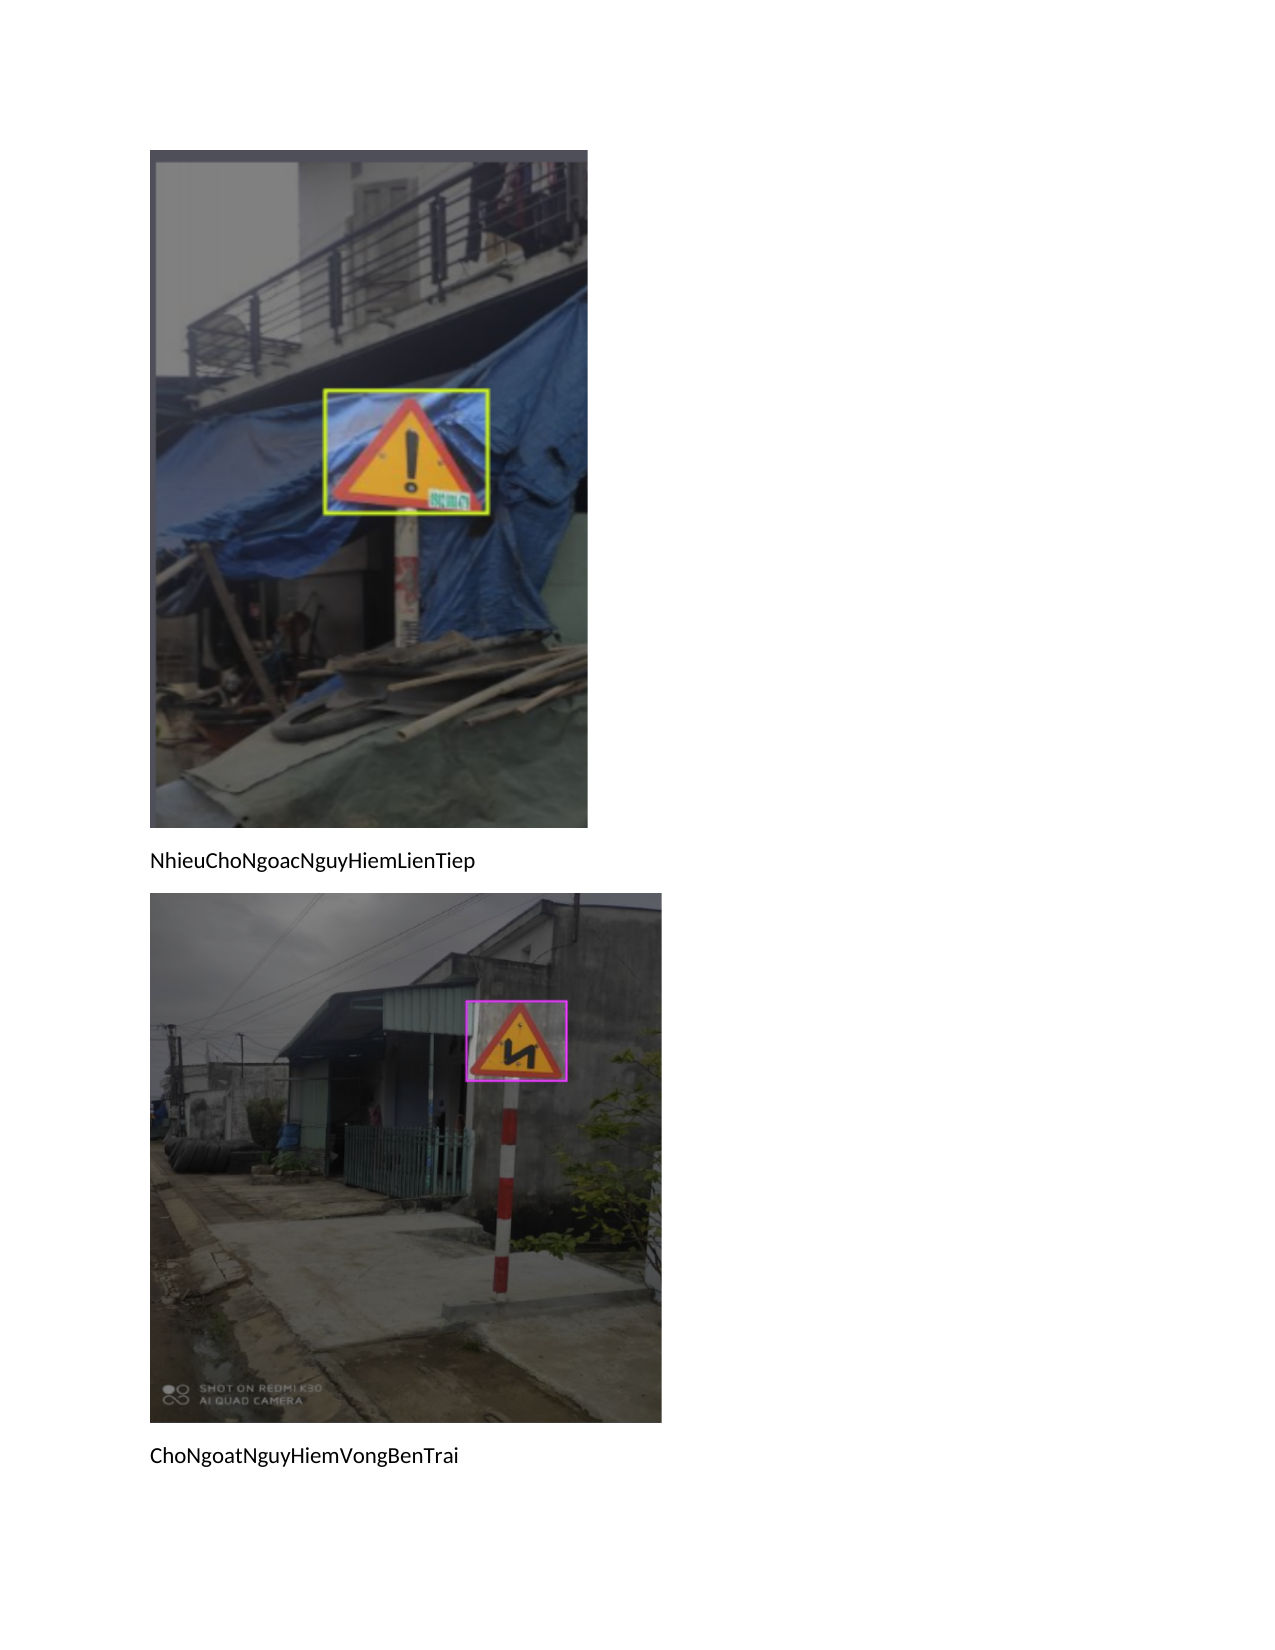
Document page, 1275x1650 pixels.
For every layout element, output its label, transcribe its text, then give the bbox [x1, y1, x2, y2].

text NhieuChoNgoacNguyHiemLienTiep [150, 846, 1125, 874]
picture [150, 893, 662, 1423]
text ChoNgoatNguyHiemVongBenTrai [150, 1441, 1125, 1469]
picture [150, 150, 588, 828]
